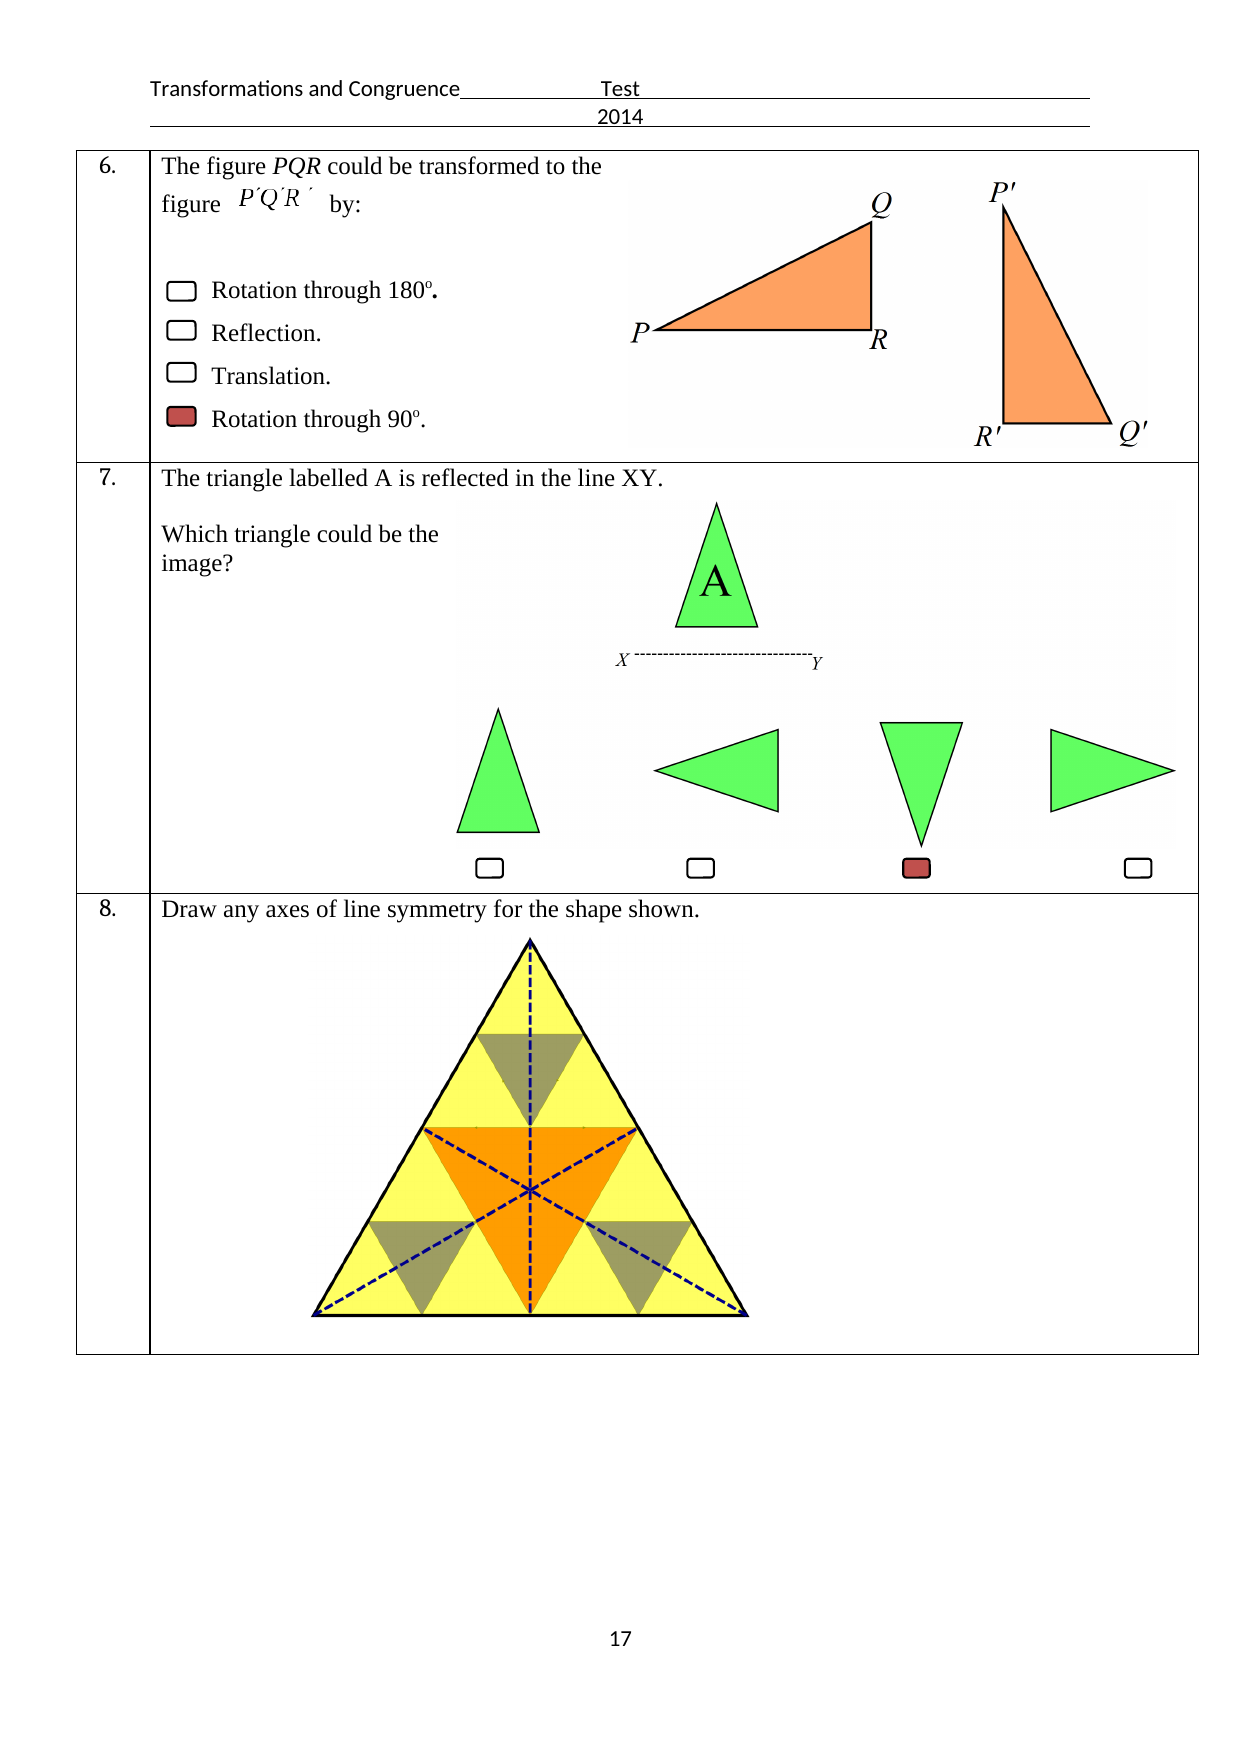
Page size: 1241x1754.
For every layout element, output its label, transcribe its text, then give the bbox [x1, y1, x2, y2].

table_cell The figure PQR could be transformed to the figure by: Rotation through 180o. Reflection. Translation. Rotation through 90o. [151, 151, 1198, 462]
table_cell [77, 151, 149, 462]
picture [455, 500, 1177, 849]
table_cell [77, 463, 149, 893]
picture [308, 935, 751, 1319]
table_cell [77, 894, 149, 1354]
table_cell The triangle labelled A is reflected in the line XY. Which triangle could be the image? [151, 463, 1198, 893]
picture [628, 180, 1149, 448]
table_cell Draw any axes of line symmetry for the shape shown. [151, 894, 1198, 1354]
